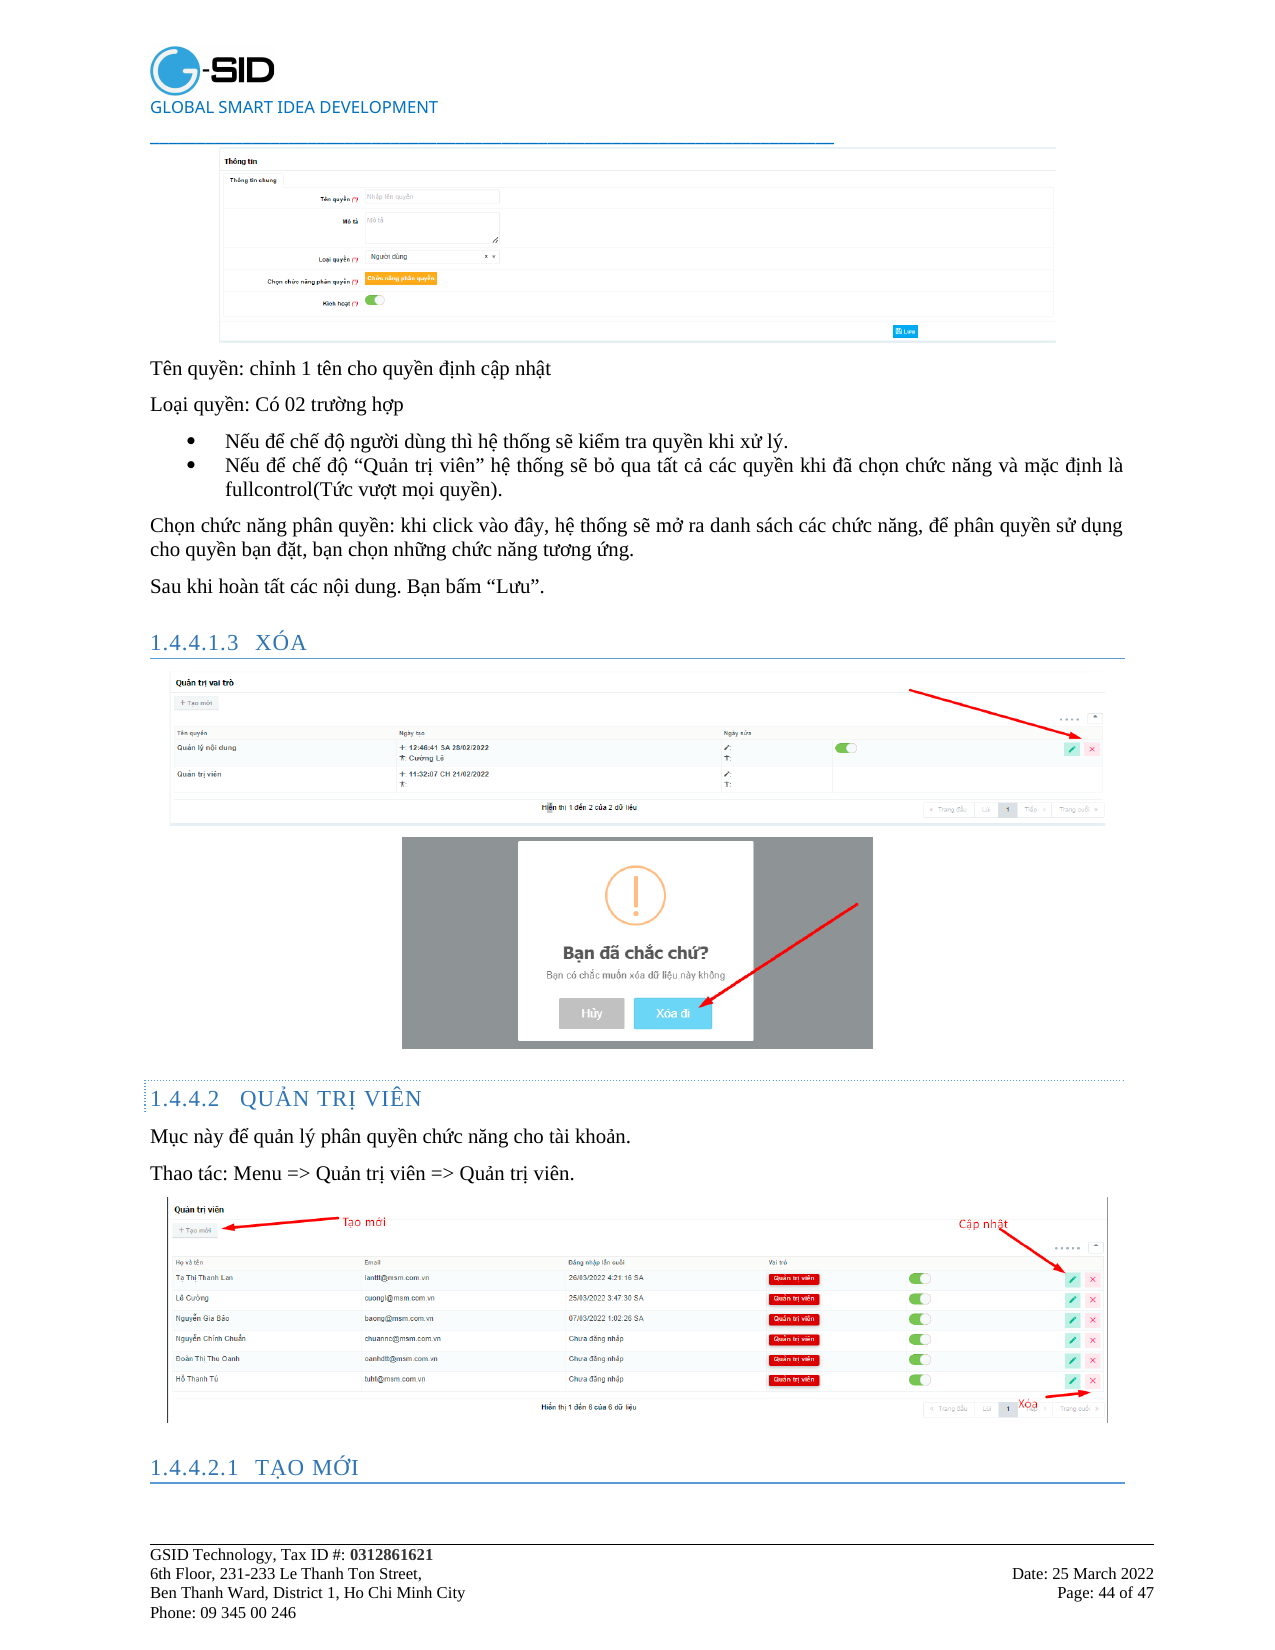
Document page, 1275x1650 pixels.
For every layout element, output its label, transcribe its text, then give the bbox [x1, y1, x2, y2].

picture [150, 46, 275, 96]
subtitle Quản trị viên [144, 1080, 1125, 1112]
list Nếu để chế độ “Quản trị viên” hệ thống sẽ bỏ qua tất cả các quyền khi đã chọn chức năng và mặc định là fullcontrol(Tức vượt mọi quyền). [187, 453, 1125, 501]
text Mục này để quản lý phân quyền chức năng cho tài khoản. [150, 1124, 1125, 1148]
text Chọn chức năng phân quyền: khi click vào đây, hệ thống sẽ mở ra danh sách các chức năng, để phân quyền sử dụng cho quyền bạn đặt, bạn chọn những chức năng tương ứng. [150, 513, 1125, 561]
picture [169, 671, 1106, 826]
picture [167, 1197, 1108, 1423]
text Loại quyền: Có 02 trường hợp [150, 392, 1125, 416]
subtitle Tạo mới [150, 1454, 1125, 1482]
subtitle Xóa [150, 629, 1125, 658]
picture [402, 837, 873, 1049]
list Nếu để chế độ người dùng thì hệ thống sẽ kiểm tra quyền khi xử lý. [187, 429, 1125, 453]
text Tên quyền: chỉnh 1 tên cho quyền định cập nhật [150, 356, 1125, 379]
text Sau khi hoàn tất các nội dung. Bạn bấm “Lưu”. [150, 574, 1125, 598]
picture [219, 147, 1056, 343]
text Thao tác: Menu => Quản trị viên => Quản trị viên. [150, 1161, 1125, 1185]
